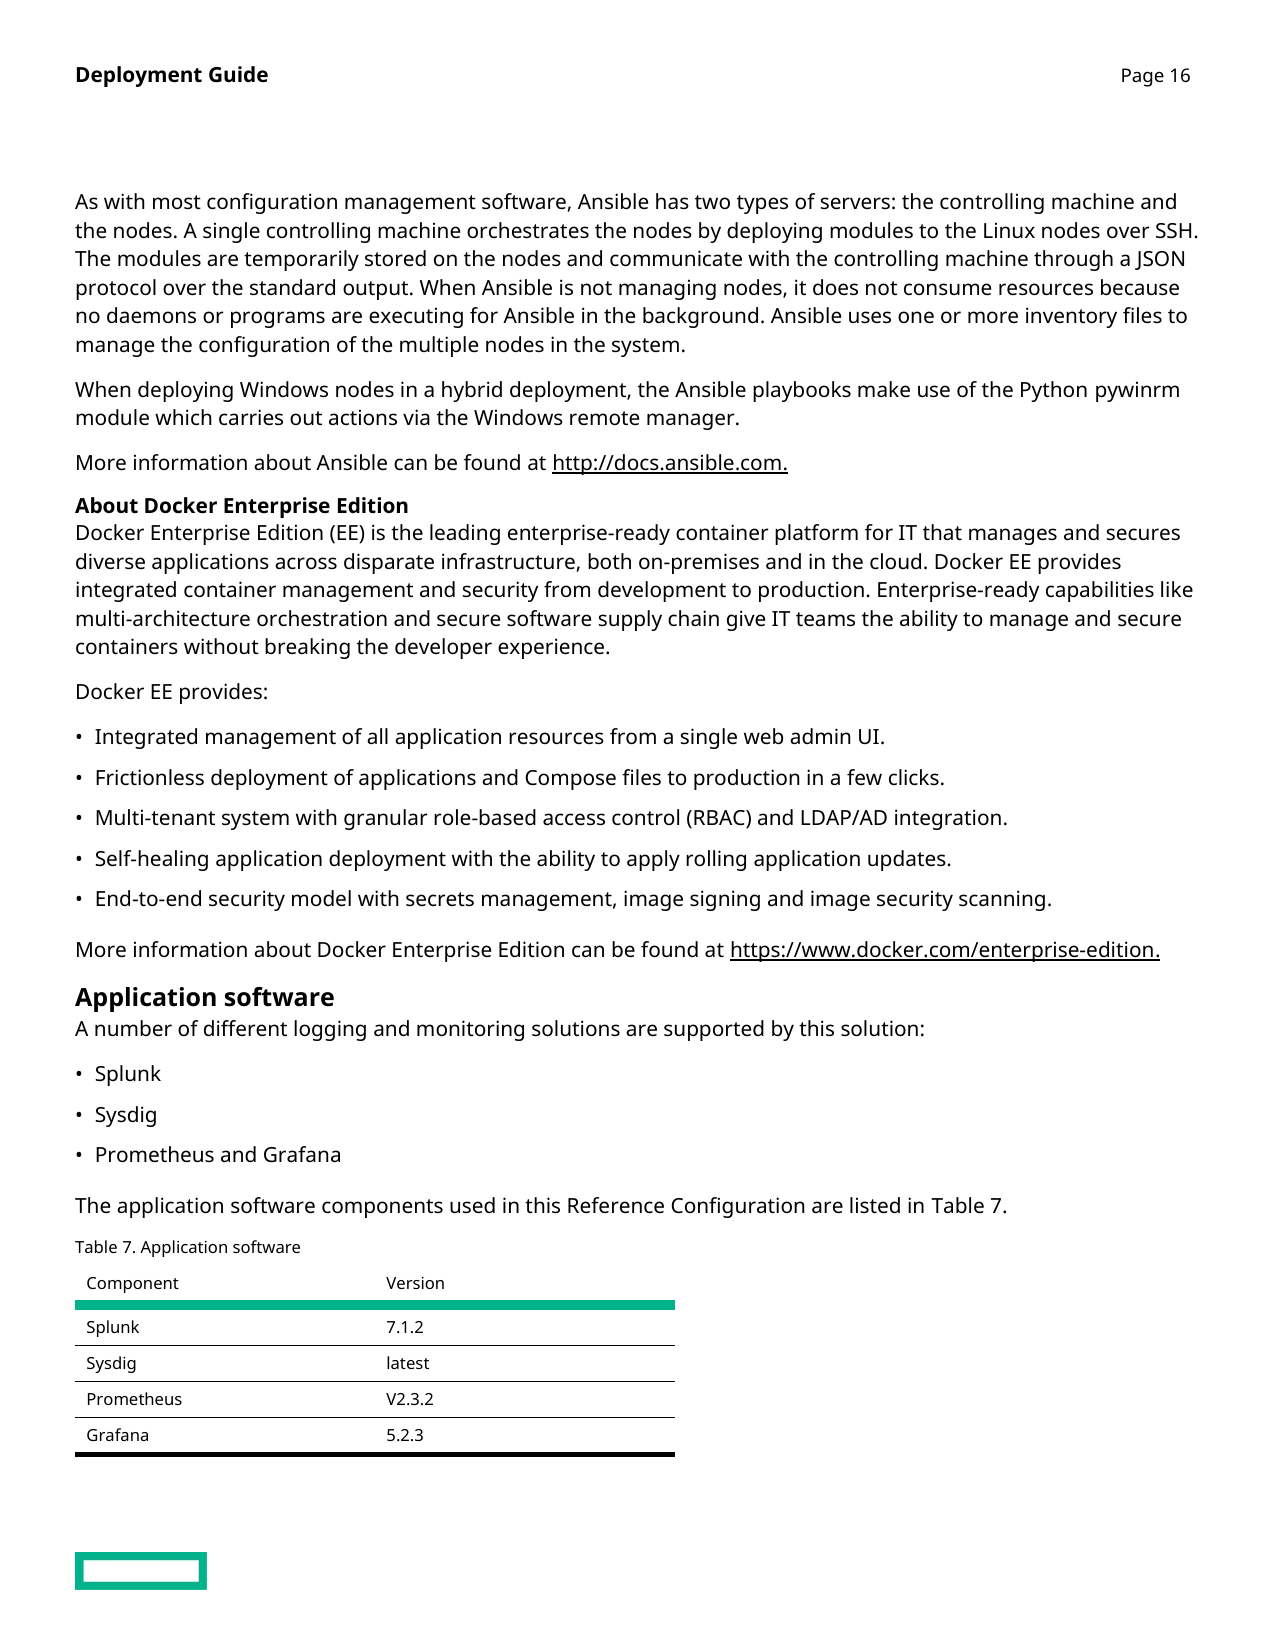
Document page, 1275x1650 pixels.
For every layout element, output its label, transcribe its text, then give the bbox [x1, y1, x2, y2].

text More information about Docker Enterprise Edition can be found at https://www.docker.com/enterprise-edition. [75, 935, 1200, 963]
table_cell 5.2.3 [375, 1418, 675, 1452]
table_cell 7.1.2 [375, 1310, 675, 1345]
text Self-healing application deployment with the ability to apply rolling application updates. [75, 844, 1200, 872]
subtitle About Docker Enterprise Edition [75, 493, 1200, 518]
text Integrated management of all application resources from a single web admin UI. [75, 722, 1200, 751]
text Splunk [75, 1059, 1200, 1088]
table_header Component [75, 1265, 375, 1300]
table_cell latest [375, 1346, 675, 1381]
text As with most configuration management software, Ansible has two types of servers: the controlling machine and the nodes. A single controlling machine orchestrates the nodes by deploying modules to the Linux nodes over SSH. The modules are temporarily stored on the nodes and communicate with the controlling machine through a JSON protocol over the standard output. When Ansible is not managing nodes, it does not consume resources because no daemons or programs are executing for Ansible in the background. Ansible uses one or more inventory files to manage the configuration of the multiple nodes in the system. [75, 187, 1200, 358]
text When deploying Windows nodes in a hybrid deployment, the Ansible playbooks make use of the Python pywinrm module which carries out actions via the Windows remote manager. [75, 375, 1200, 432]
text End-to-end security model with secrets management, image signing and image security scanning. [75, 884, 1200, 912]
text Table 7. Application software [75, 1236, 1200, 1259]
text Multi-tenant system with granular role-based access control (RBAC) and LDAP/AD integration. [75, 803, 1200, 832]
table_cell Splunk [75, 1310, 375, 1345]
text More information about Ansible can be found at http://docs.ansible.com. [75, 448, 1200, 477]
text Prometheus and Grafana [75, 1140, 1200, 1168]
table_cell Prometheus [75, 1382, 375, 1416]
text Docker Enterprise Edition (EE) is the leading enterprise-ready container platform for IT that manages and secures diverse applications across disparate infrastructure, both on-premises and in the cloud. Docker EE provides integrated container management and security from development to production. Enterprise-ready capabilities like multi-architecture orchestration and secure software supply chain give IT teams the ability to manage and secure containers without breaking the developer experience. [75, 518, 1200, 661]
table_header Version [375, 1265, 675, 1300]
text The application software components used in this Reference Configuration are listed in Table 7. [75, 1191, 1200, 1219]
text Sysdig [75, 1100, 1200, 1128]
subtitle Application software [75, 980, 1200, 1014]
table_cell V2.3.2 [375, 1382, 675, 1416]
text A number of different logging and monitoring solutions are supported by this solution: [75, 1014, 1200, 1043]
text Docker EE provides: [75, 677, 1200, 706]
table_cell Grafana [75, 1418, 375, 1452]
picture [75, 1552, 207, 1590]
table_cell Sysdig [75, 1346, 375, 1381]
text Frictionless deployment of applications and Compose files to production in a few clicks. [75, 763, 1200, 791]
